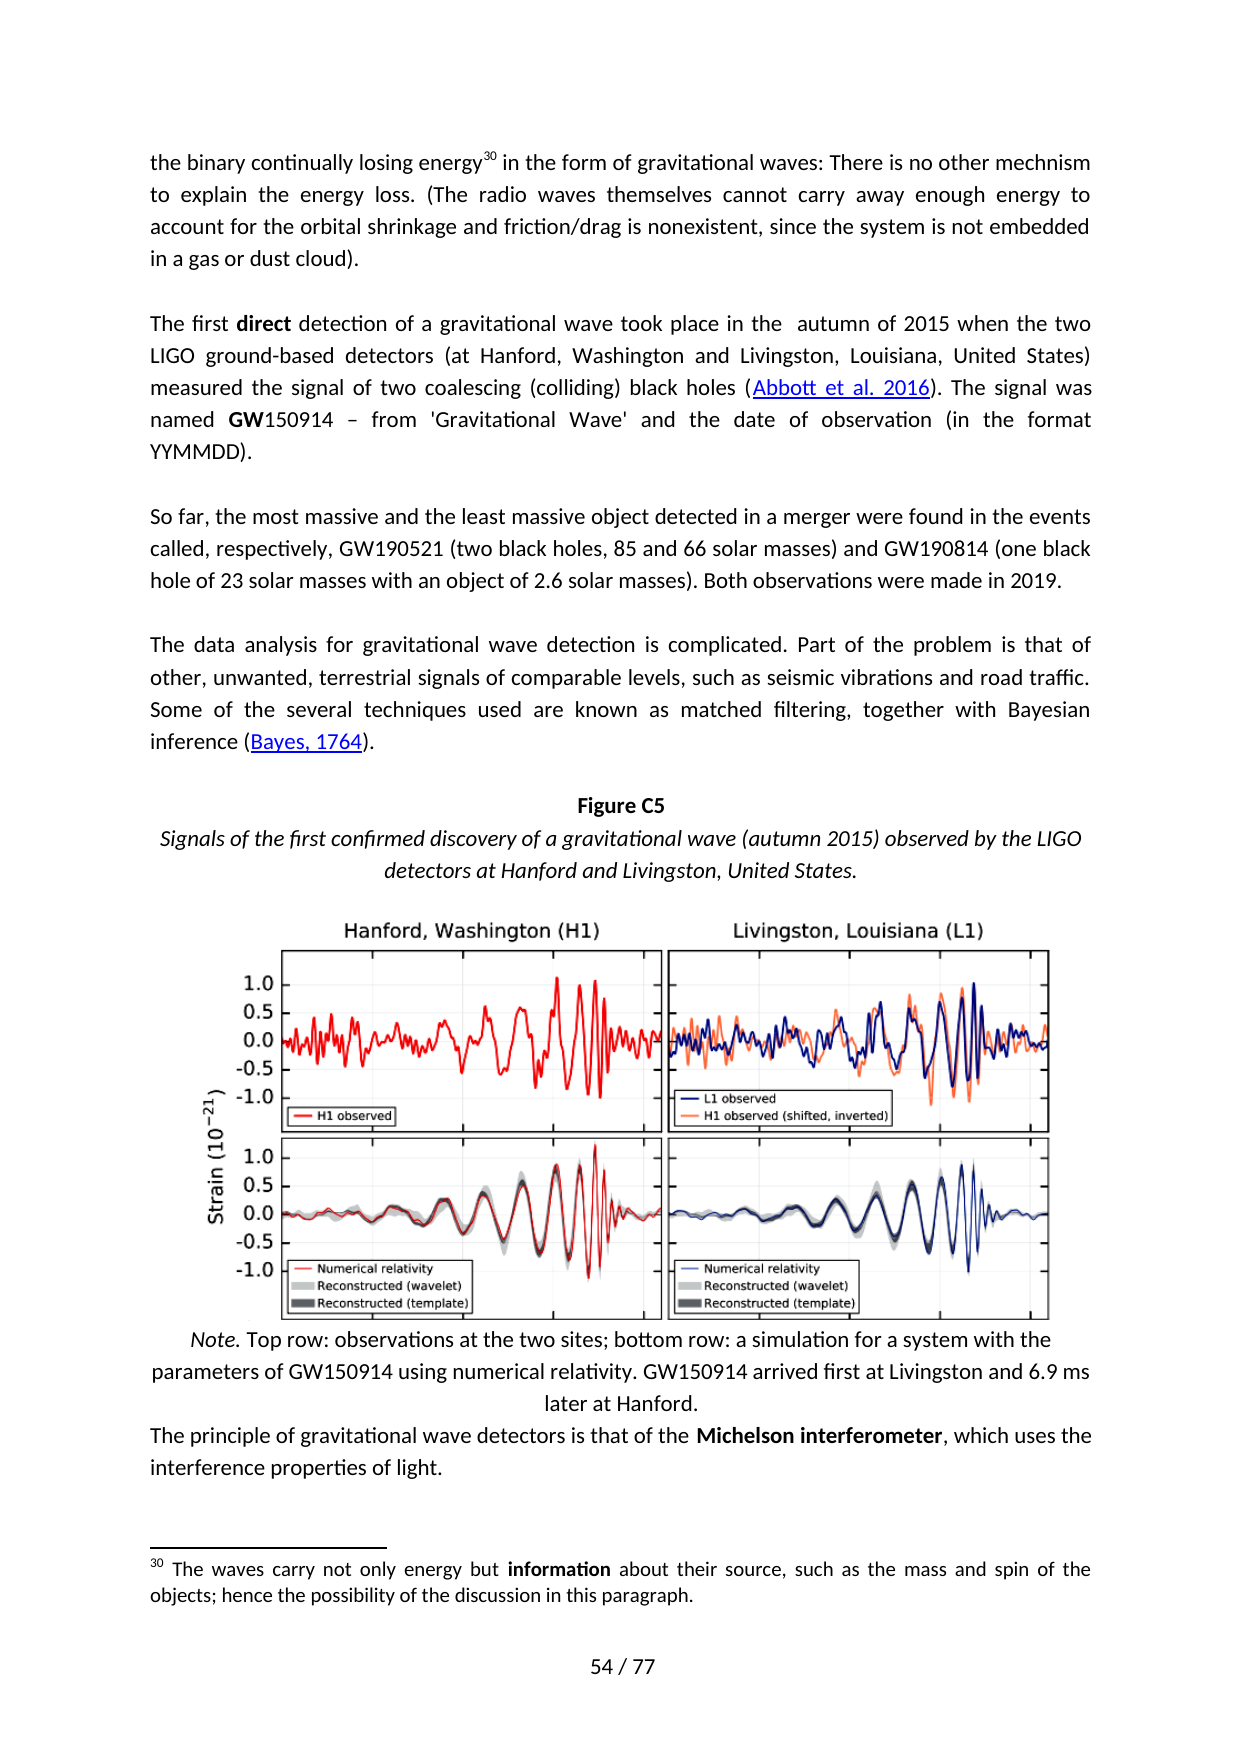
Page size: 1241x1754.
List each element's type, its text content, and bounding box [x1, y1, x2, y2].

text The data analysis for gravitational wave detection is complicated. Part of the problem is that of other, unwanted, terrestrial signals of comparable levels, such as seismic vibrations and road traffic. Some of the several techniques used are known as matched filtering, together with Bayesian inference (Bayes, 1764). [150, 631, 1092, 755]
text Figure C5 [150, 791, 1092, 819]
text The ﬁrst direct detection of a gravitational wave took place in the autumn of 2015 when the two LIGO ground-based detectors (at Hanford, Washington and Livingston, Louisiana, United States) measured the signal of two coalescing (colliding) black holes (Abbott et al. 2016). The signal was named GW150914 – from 'Gravitational Wave' and the date of observation (in the format YYMMDD). [150, 309, 1092, 465]
text Note. Top row: observations at the two sites; bottom row: a simulation for a system with the parameters of GW150914 using numerical relativity. GW150914 arrived first at Livingston and 6.9 ms later at Hanford. [150, 1325, 1092, 1417]
text So far, the most massive and the least massive object detected in a merger were found in the events called, respectively, GW190521 (two black holes, 85 and 66 solar masses) and GW190814 (one black hole of 23 solar masses with an object of 2.6 solar masses). Both observations were made in 2019. [150, 502, 1092, 594]
text The principle of gravitational wave detectors is that of the Michelson interferometer, which uses the interference properties of light. [150, 1421, 1092, 1481]
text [150, 148, 1092, 272]
text Signals of the first confirmed discovery of a gravitational wave (autumn 2015) observed by the LIGO detectors at Hanford and Livingston, United States. [150, 824, 1092, 884]
